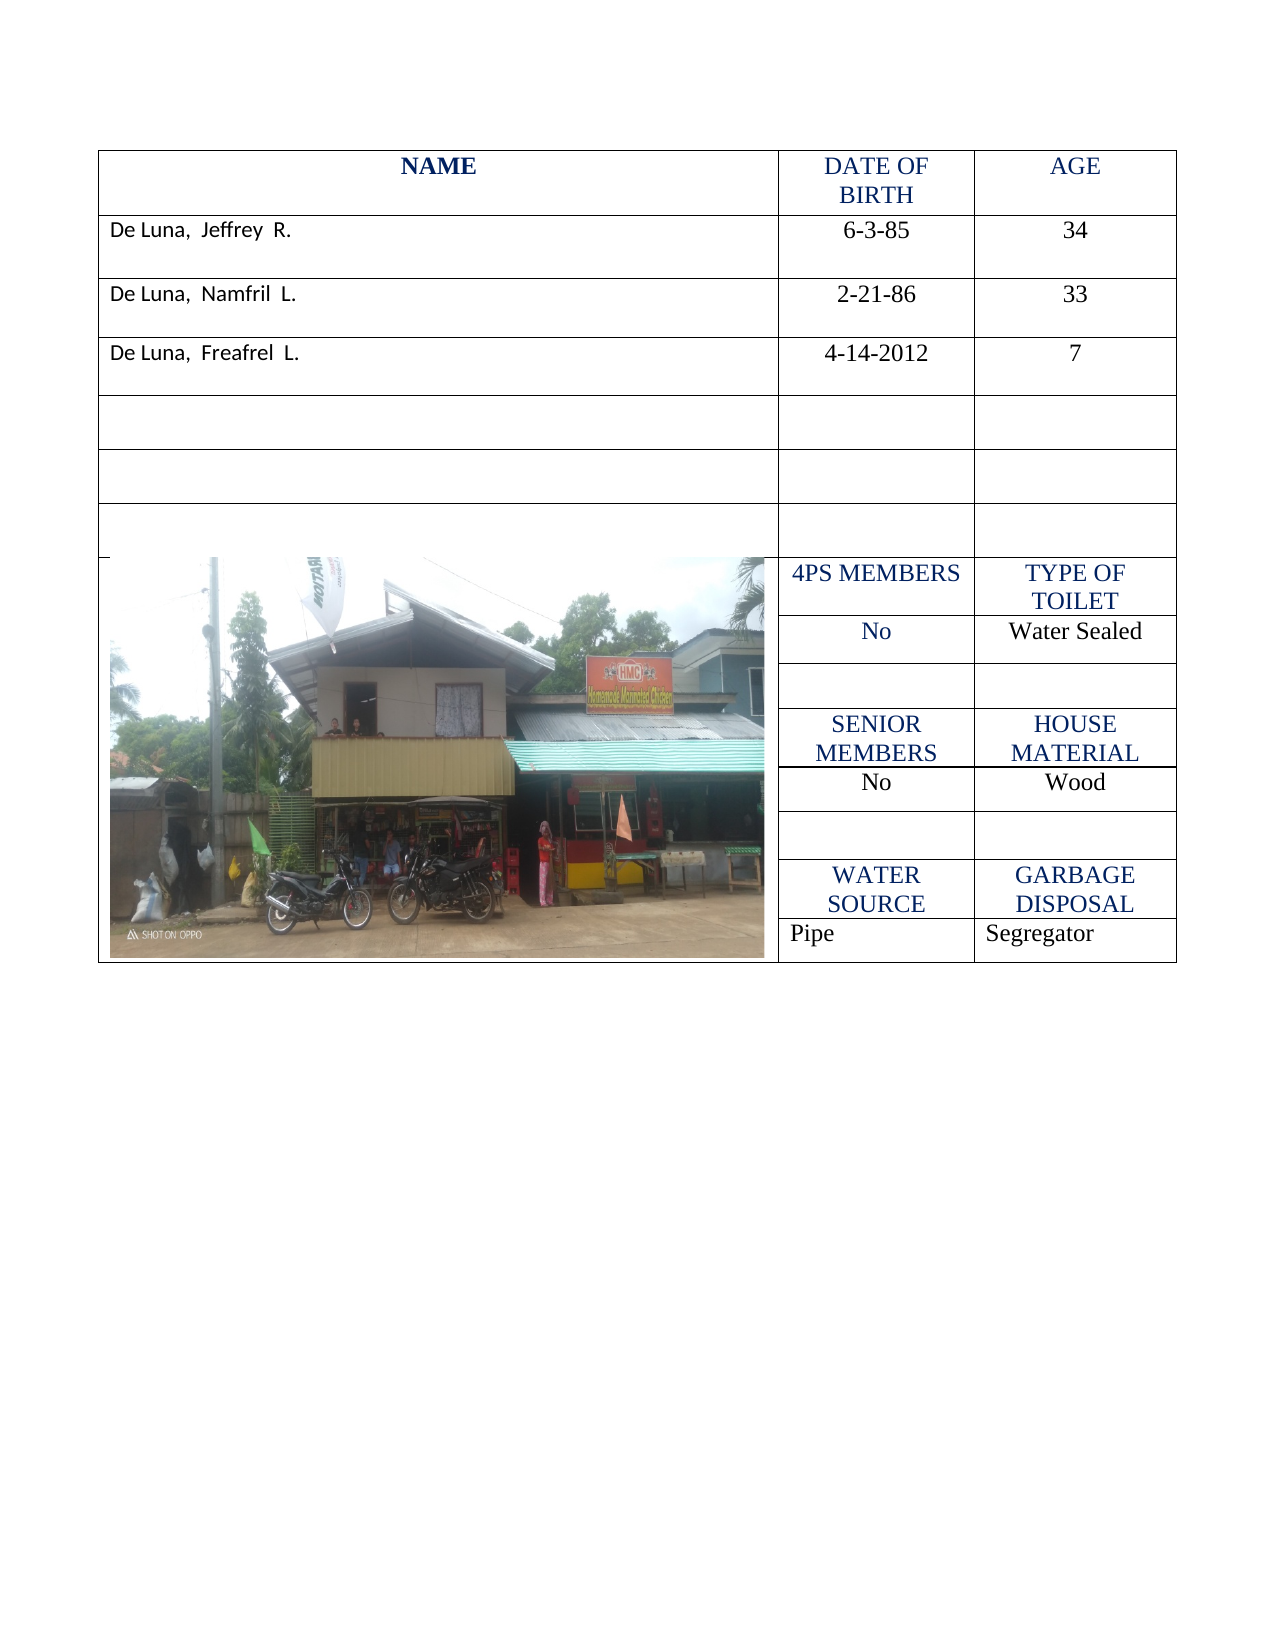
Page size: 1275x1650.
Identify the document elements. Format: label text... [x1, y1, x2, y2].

table_cell 4PS MEMBERS [779, 558, 974, 615]
table_cell 33 [975, 279, 1176, 337]
table_cell 34 [975, 216, 1176, 278]
table_cell No [779, 616, 974, 663]
table_cell De Luna, Namfril L. [99, 279, 778, 337]
picture [110, 557, 765, 958]
table_cell 4-14-2012 [779, 338, 974, 395]
table_cell [975, 812, 1176, 859]
table_cell [975, 504, 1176, 557]
table_cell 2-21-86 [779, 279, 974, 337]
table_header NAME [99, 151, 778, 214]
table_cell 7 [975, 338, 1176, 395]
table_cell De Luna, Jeffrey R. [99, 216, 778, 278]
table_cell [99, 558, 778, 962]
table_cell Wood [975, 768, 1176, 811]
table_cell [779, 664, 974, 708]
table_cell No [779, 768, 974, 811]
table_cell [779, 396, 974, 449]
table_cell HOUSE MATERIAL [975, 709, 1176, 766]
table_cell [99, 396, 778, 449]
table_cell [975, 450, 1176, 503]
table_cell GARBAGE DISPOSAL [975, 860, 1176, 917]
table_cell SENIOR MEMBERS [779, 709, 974, 766]
table_cell Water Sealed [975, 616, 1176, 663]
table_header DATE OF BIRTH [779, 151, 974, 214]
table_cell [975, 664, 1176, 708]
table_cell [99, 504, 778, 557]
table_cell De Luna, Freafrel L. [99, 338, 778, 395]
table_cell 6-3-85 [779, 216, 974, 278]
table_cell [99, 450, 778, 503]
table_cell Pipe [779, 919, 974, 962]
table_header AGE [975, 151, 1176, 214]
table_cell [779, 504, 974, 557]
table_cell WATER SOURCE [779, 860, 974, 917]
table_cell Segregator [975, 919, 1176, 962]
table_cell [779, 812, 974, 859]
table_cell TYPE OF TOILET [975, 558, 1176, 615]
table_cell [975, 396, 1176, 449]
table_cell [779, 450, 974, 503]
